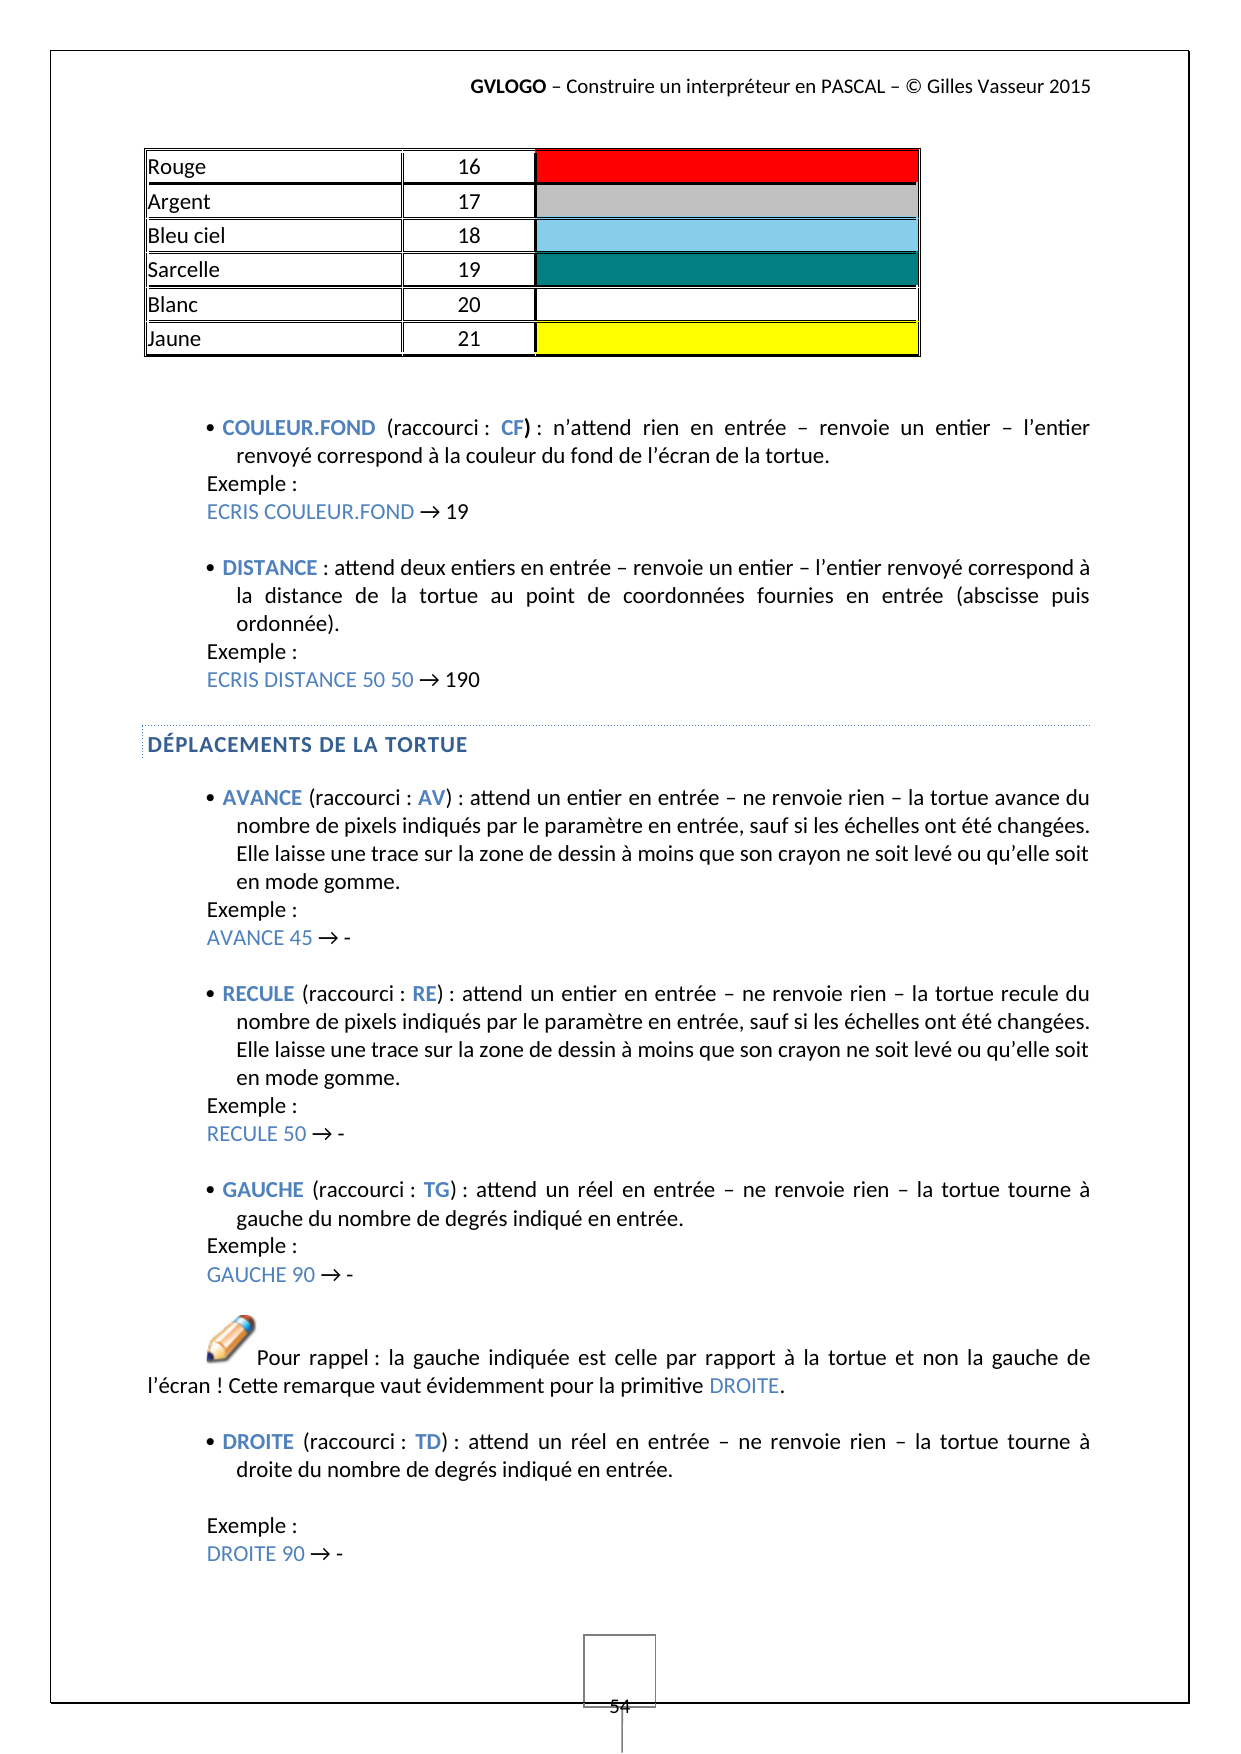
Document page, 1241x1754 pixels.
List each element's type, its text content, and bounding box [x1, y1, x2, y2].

table_cell [535, 320, 918, 354]
text GAUCHE 90 → - [147, 1260, 1092, 1288]
list AVANCE (raccourci : AV) : attend un entier en entrée – ne renvoie rien – la tortue avance du nombre de pixels indiqués par le paramètre en entrée, sauf si les échelles ont été changées. Elle laisse une trace sur la zone de dessin à moins que son crayon ne soit levé ou qu’elle soit en mode gomme. [207, 783, 1092, 895]
text Pour rappel : la gauche indiquée est celle par rapport à la tortue et non la gauche de l’écran ! Cette remarque vaut évidemment pour la primitive DROITE. [147, 1316, 1092, 1399]
subtitle Déplacements de la tortue [142, 724, 1092, 758]
picture [206, 1315, 257, 1366]
text Exemple : [147, 1512, 1092, 1539]
list DISTANCE : attend deux entiers en entrée – renvoie un entier – l’entier renvoyé correspond à la distance de la tortue au point de coordonnées fournies en entrée (abscisse puis ordonnée). [207, 553, 1092, 637]
list COULEUR.FOND (raccourci : CF) : n’attend rien en entrée – renvoie un entier – l’entier renvoyé correspond à la couleur du fond de l’écran de la tortue. [207, 413, 1092, 469]
text Exemple : [147, 1232, 1092, 1260]
table_cell [537, 216, 918, 251]
text ECRIS DISTANCE 50 50 → 190 [147, 665, 1092, 693]
list DROITE (raccourci : TD) : attend un réel en entrée – ne renvoie rien – la tortue tourne à droite du nombre de degrés indiqué en entrée. [207, 1427, 1092, 1483]
table_cell Bleu ciel [147, 216, 401, 251]
text ECRIS COULEUR.FOND → 19 [147, 497, 1092, 525]
text DROITE 90 → - [147, 1539, 1092, 1568]
text Exemple : [147, 895, 1092, 923]
text Exemple : [147, 469, 1092, 497]
table_cell 21 [403, 323, 535, 354]
table_cell 18 [404, 220, 534, 251]
list RECULE (raccourci : RE) : attend un entier en entrée – ne renvoie rien – la tortue recule du nombre de pixels indiqués par le paramètre en entrée, sauf si les échelles ont été changées. Elle laisse une trace sur la zone de dessin à moins que son crayon ne soit levé ou qu’elle soit en mode gomme. [207, 979, 1092, 1092]
table_cell 19 [404, 254, 534, 285]
table_cell 17 [404, 185, 534, 216]
text RECULE 50 → - [147, 1119, 1092, 1148]
table_cell Blanc [147, 285, 401, 319]
table_cell 20 [404, 289, 534, 319]
table_cell Sarcelle [145, 251, 402, 285]
table_cell [537, 182, 918, 216]
text AVANCE 45 → - [147, 923, 1092, 951]
table_cell Rouge [147, 151, 402, 182]
text Exemple : [147, 637, 1092, 665]
table_cell [537, 285, 918, 319]
table_cell [535, 251, 919, 285]
table_cell 16 [403, 151, 535, 182]
table_cell Jaune [147, 320, 402, 354]
table_cell Argent [147, 182, 401, 216]
list GAUCHE (raccourci : TG) : attend un réel en entrée – ne renvoie rien – la tortue tourne à gauche du nombre de degrés indiqué en entrée. [207, 1176, 1092, 1232]
table_cell [535, 151, 918, 182]
text Exemple : [147, 1092, 1092, 1119]
